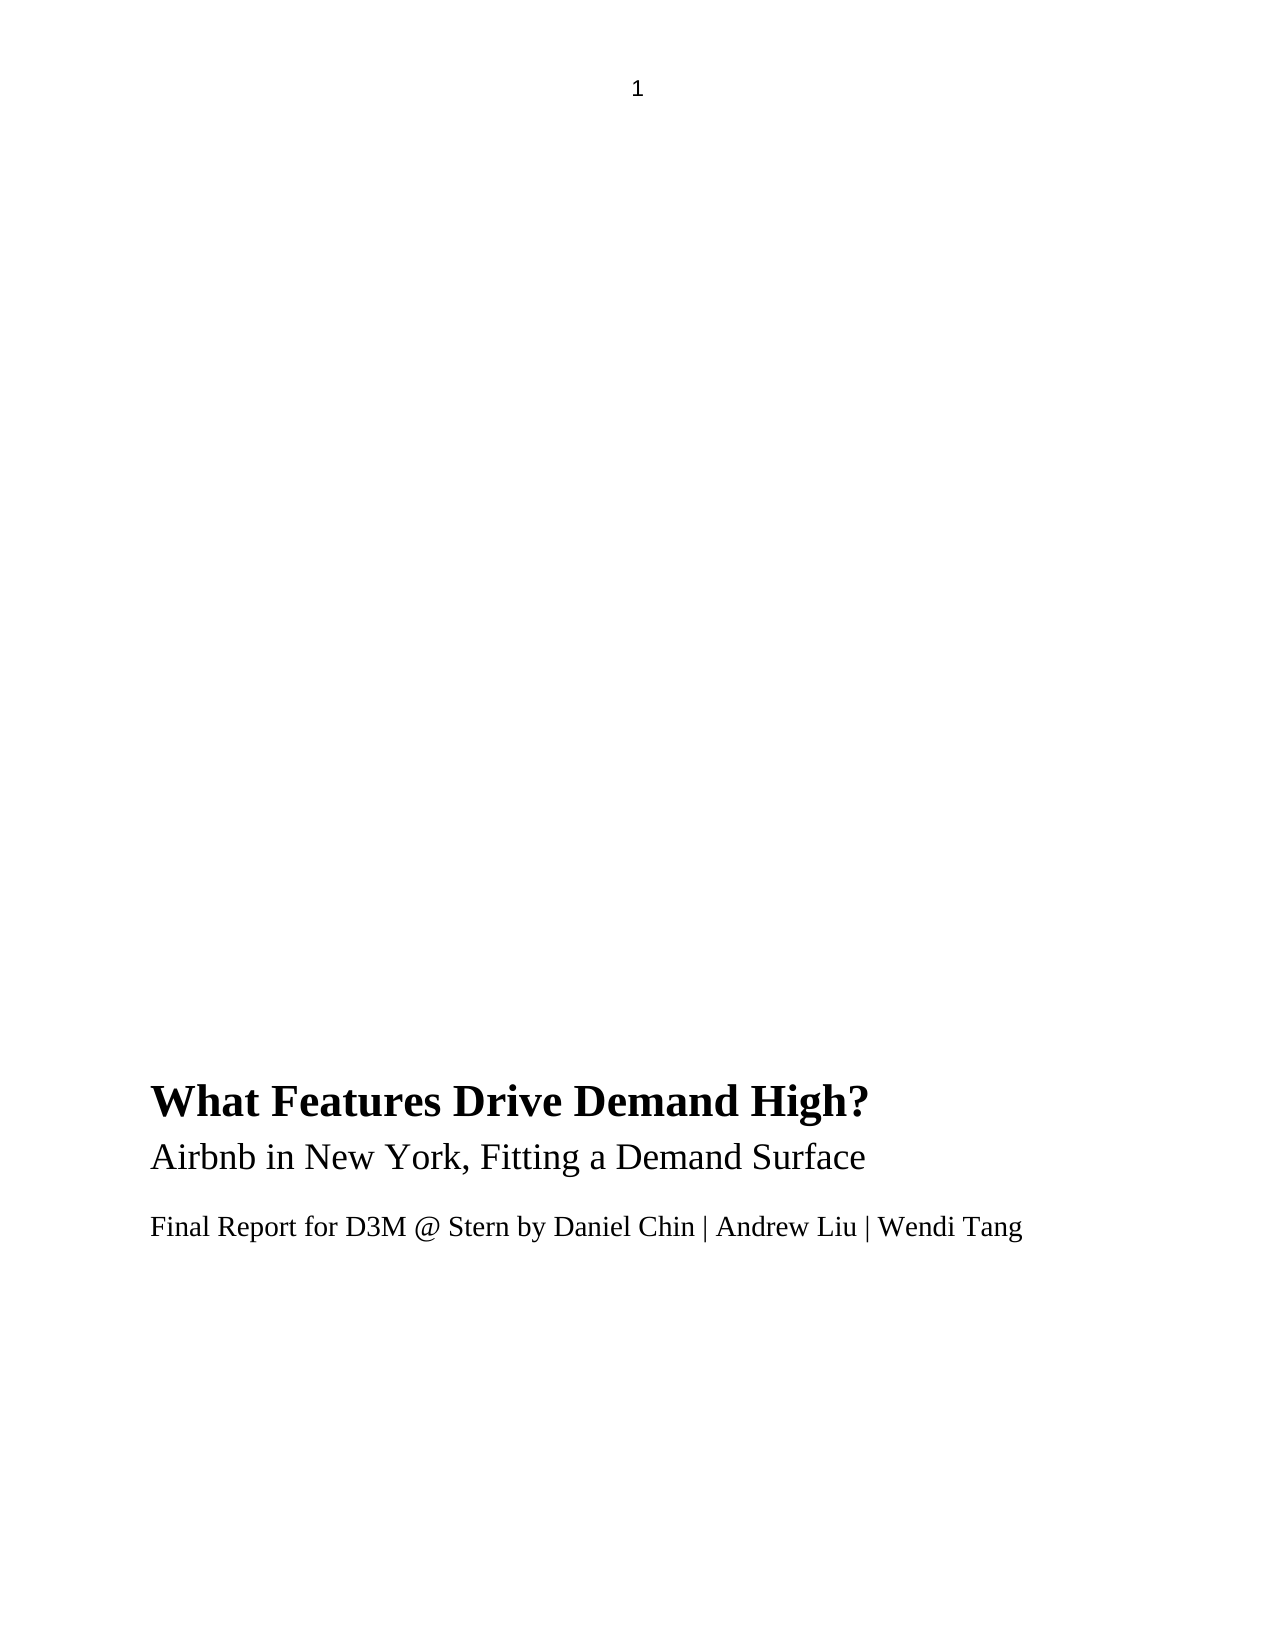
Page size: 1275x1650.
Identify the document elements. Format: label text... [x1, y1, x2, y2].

text Final Report for D3M @ Stern by Daniel Chin | Andrew Liu | Wendi Tang [150, 1209, 1125, 1243]
text Airbnb in New York, Fitting a Demand Surface [150, 1134, 1125, 1178]
subtitle What Features Drive Demand High? [150, 192, 1125, 1127]
